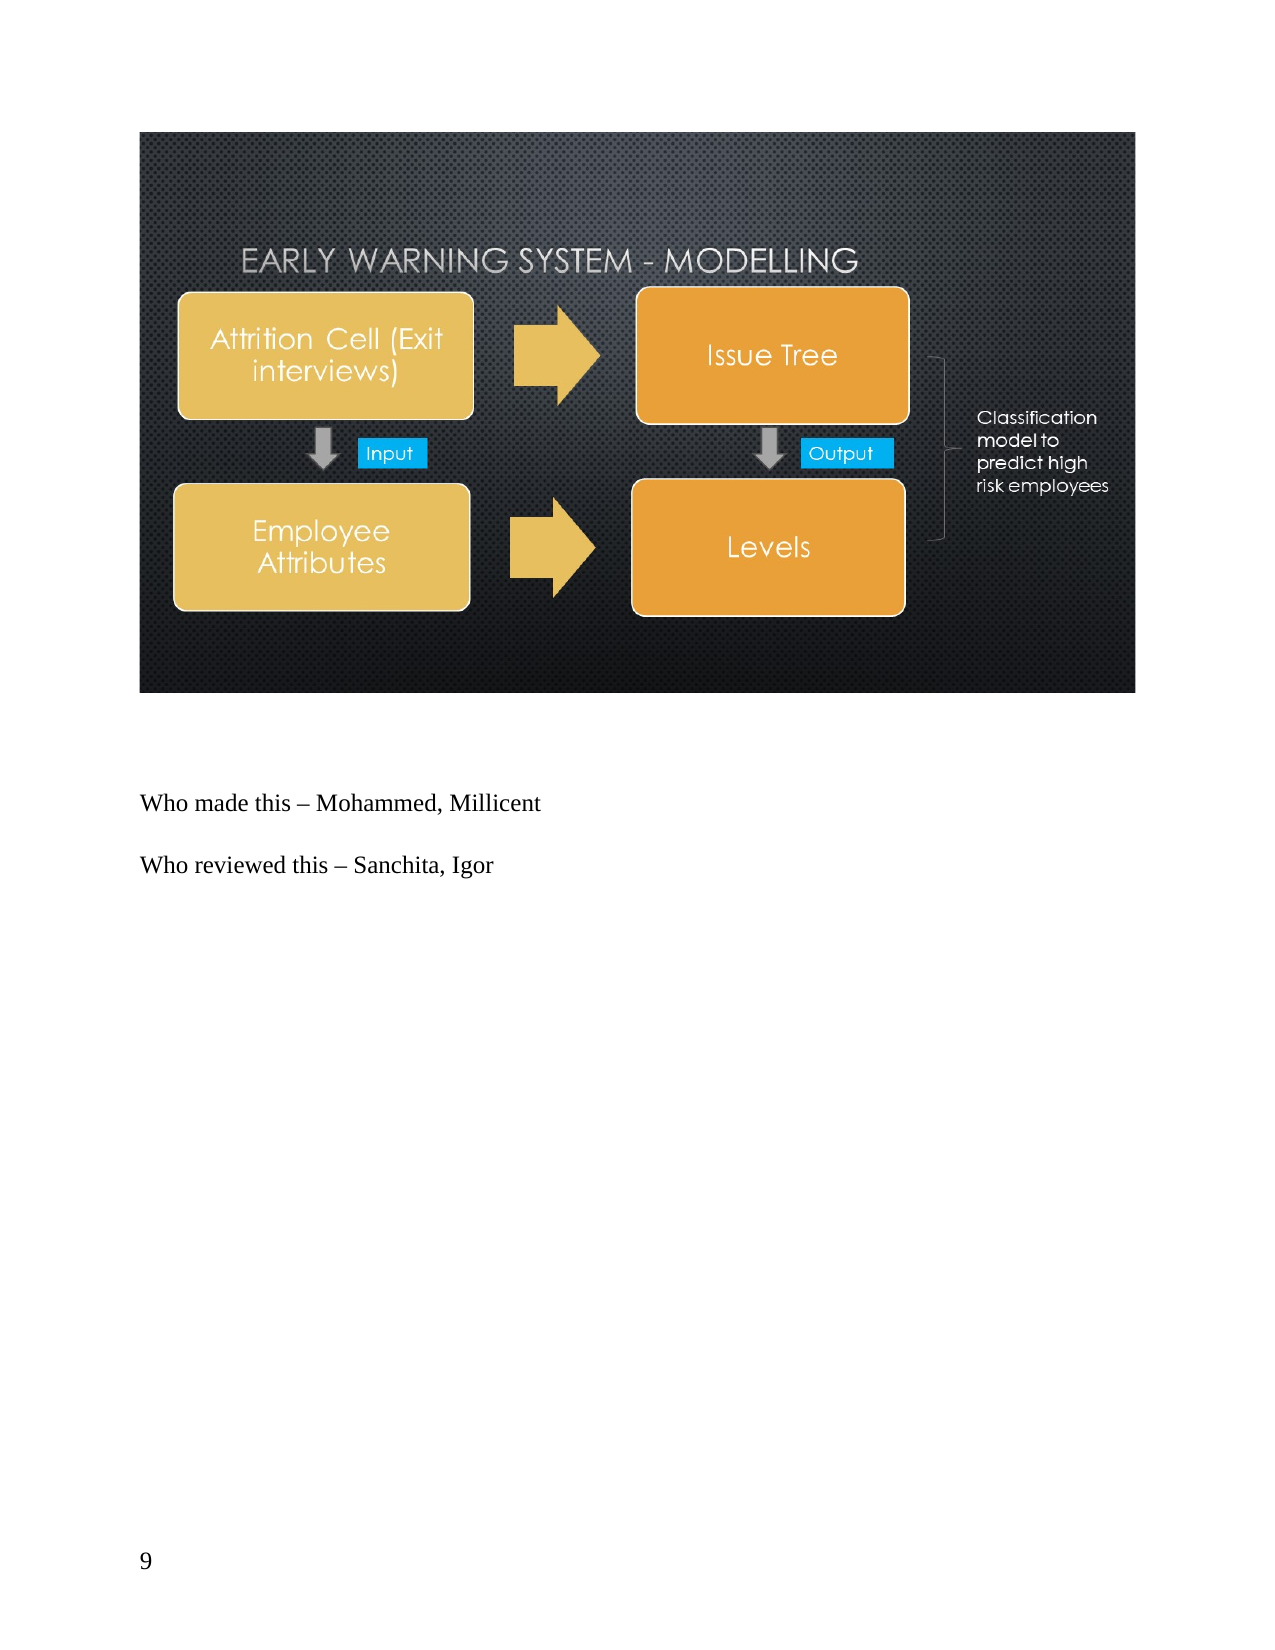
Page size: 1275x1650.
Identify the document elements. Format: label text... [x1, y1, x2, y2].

text Who reviewed this – Sanchita, Igor [139, 850, 1136, 879]
picture [139, 132, 1136, 693]
text Who made this – Mohammed, Millicent [139, 788, 1136, 817]
